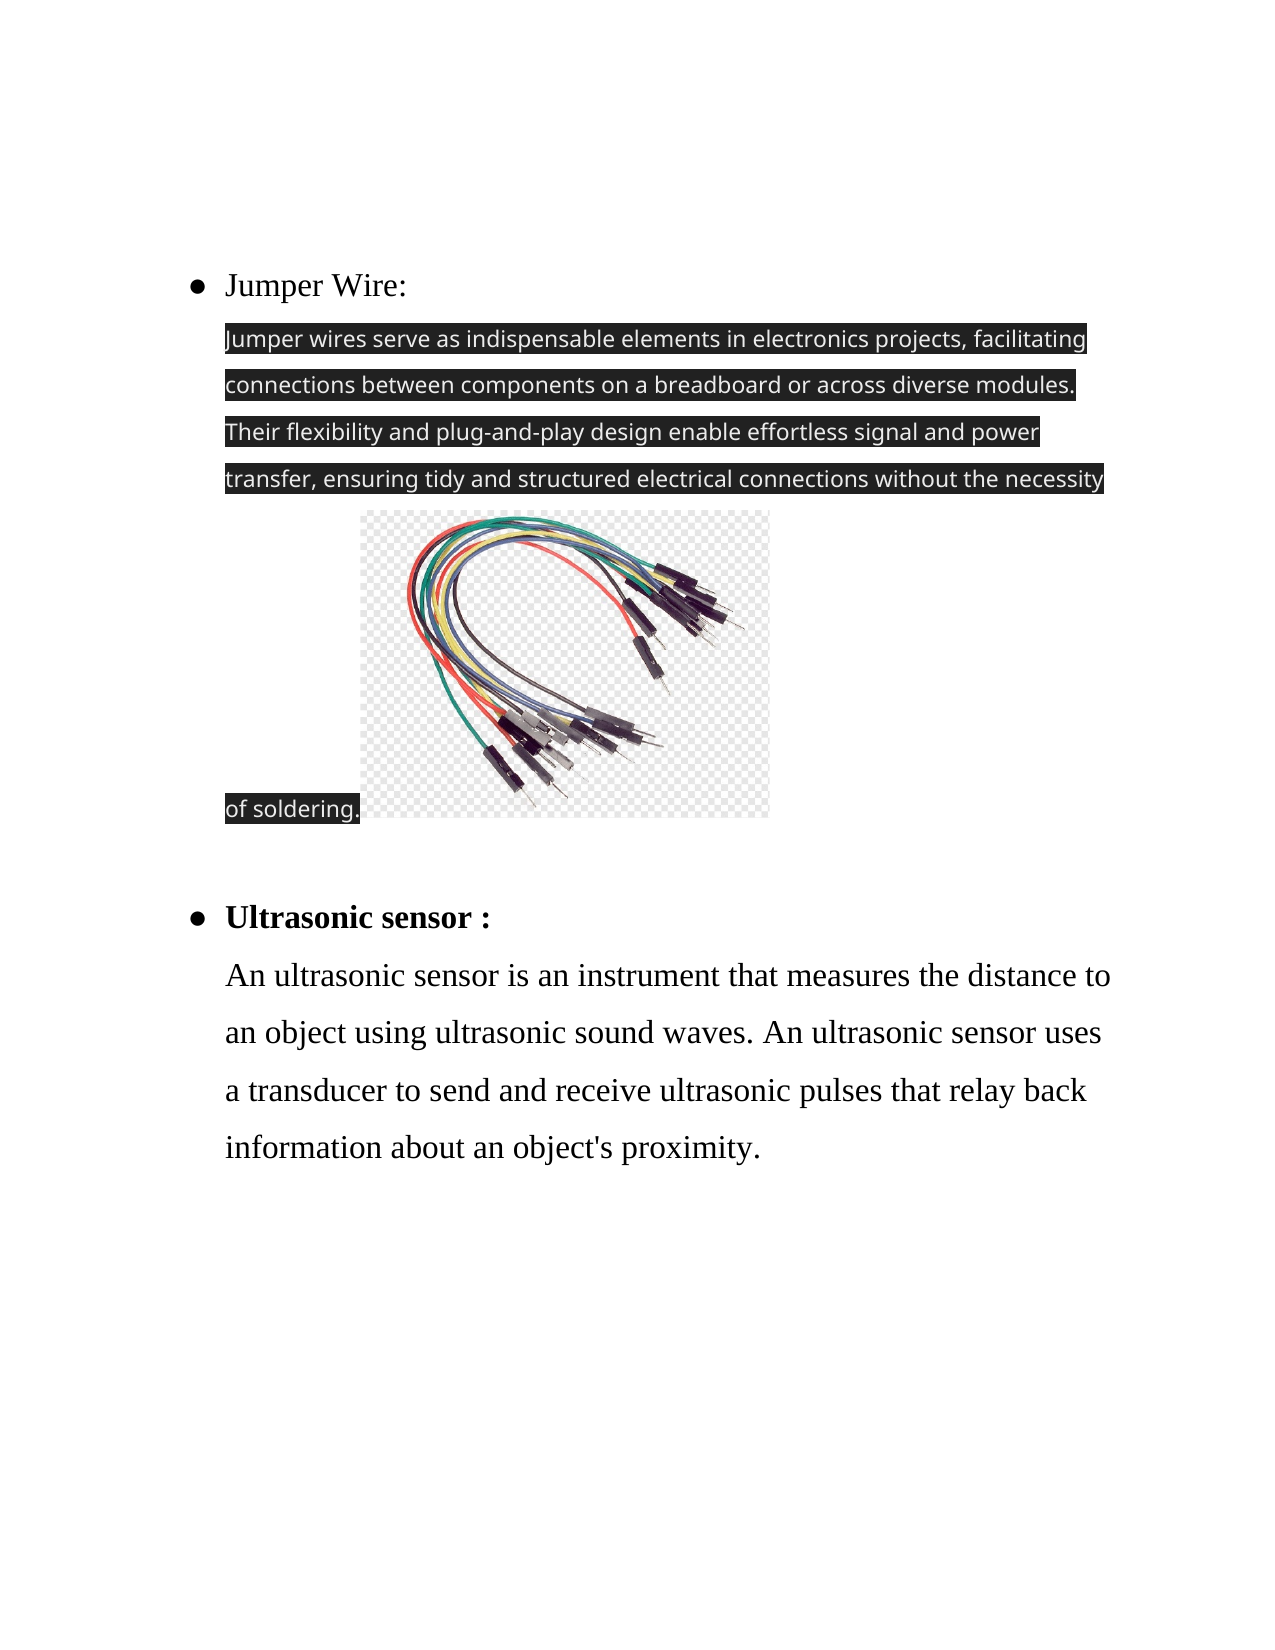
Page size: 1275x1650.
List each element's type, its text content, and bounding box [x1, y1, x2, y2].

picture [360, 510, 770, 818]
list Jumper Wire: [187, 265, 1125, 303]
list Ultrasonic sensor : [187, 897, 1125, 936]
text An ultrasonic sensor is an instrument that measures the distance to an object using ultrasonic sound waves. An ultrasonic sensor uses a transducer to send and receive ultrasonic pulses that relay back information about an object's proximity. [225, 955, 1125, 1166]
